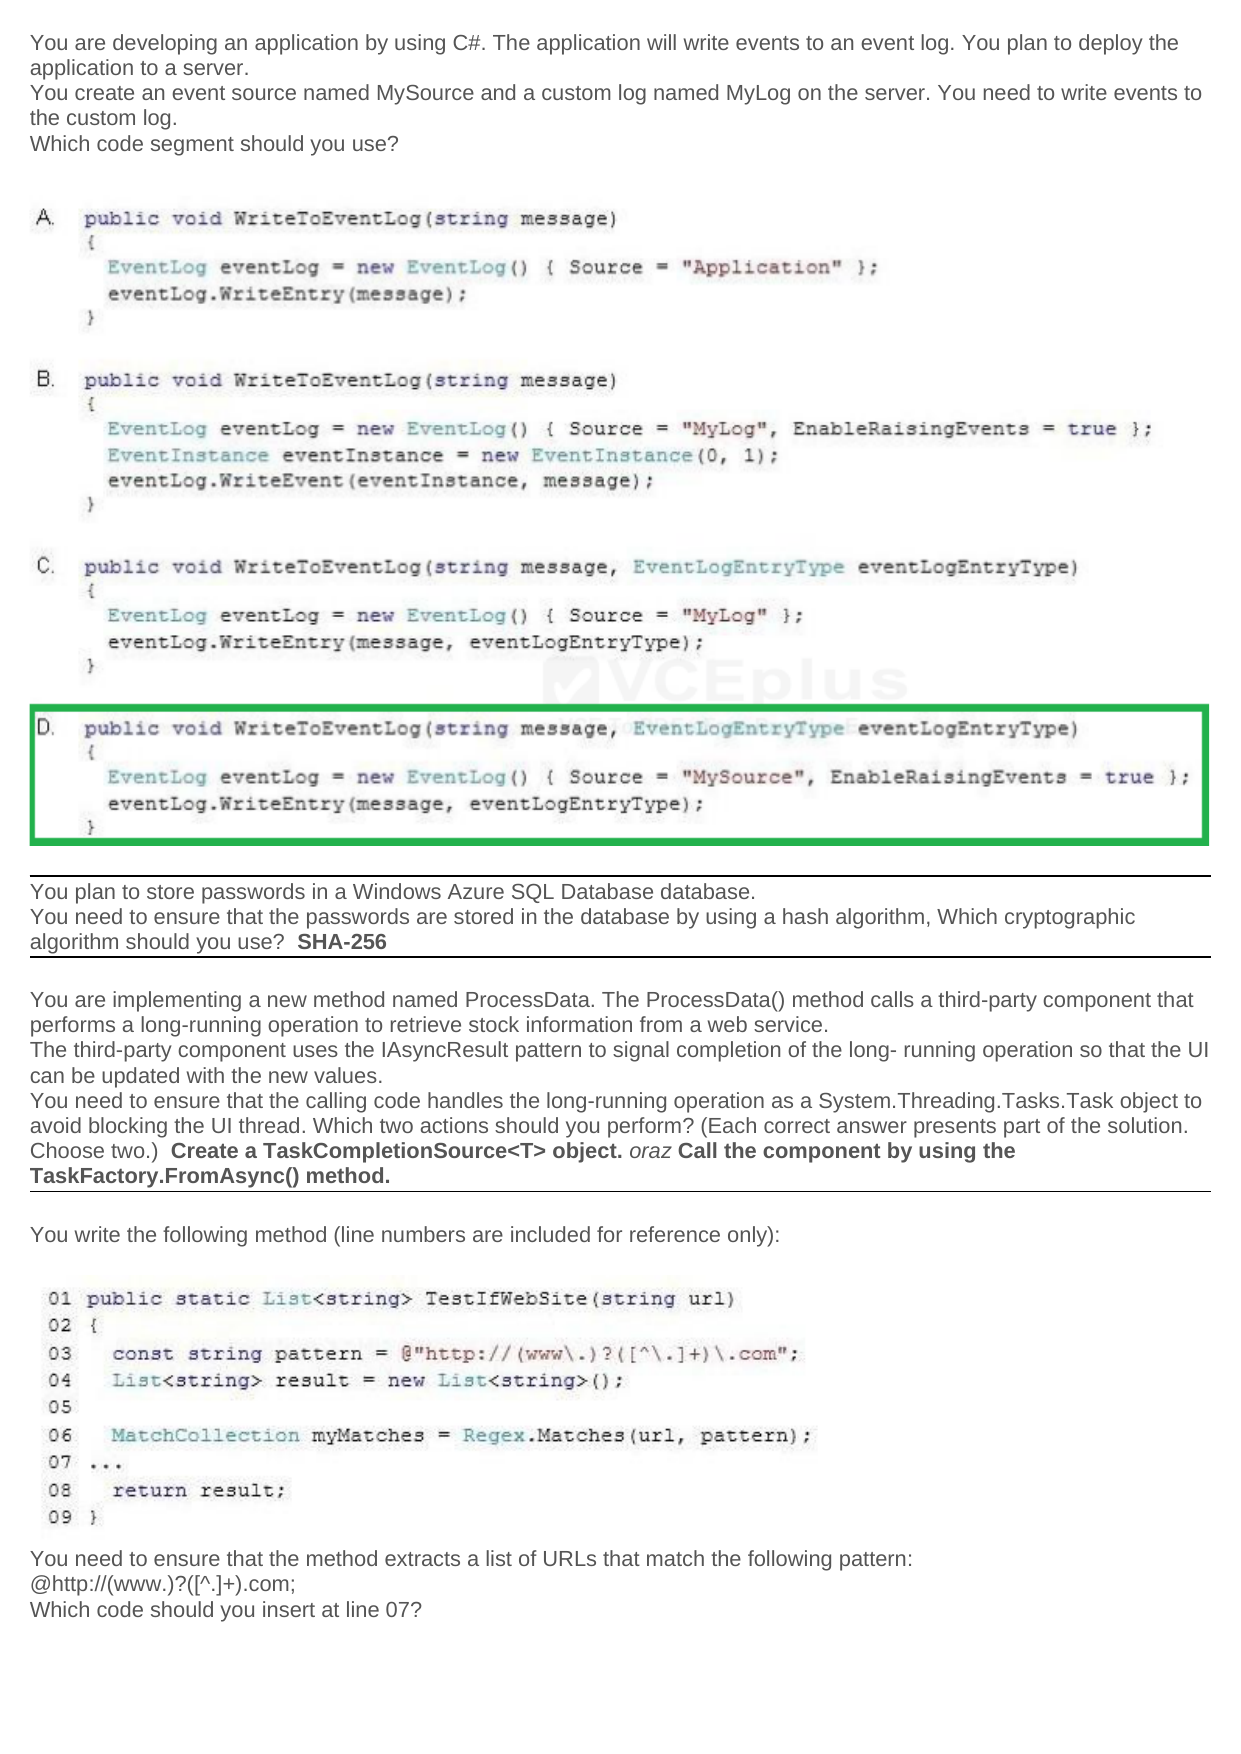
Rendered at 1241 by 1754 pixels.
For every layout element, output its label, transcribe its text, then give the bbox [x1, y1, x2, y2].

text You are implementing a new method named ProcessData. The ProcessData() method calls a third-party component that performs a long-running operation to retrieve stock information from a web service. The third-party component uses the IAsyncResult pattern to signal completion of the long- running operation so that the UI can be updated with the new values. You need to ensure that the calling code handles the long-running operation as a System.Threading.Tasks.Task object to avoid blocking the UI thread. Which two actions should you perform? (Each correct answer presents part of the solution. Choose two.) Create a TaskCompletionSource<T> object. oraz Call the component by using the TaskFactory.FromAsync() method. [29, 987, 1211, 1042]
text You are implementing a new method named ProcessData. The ProcessData() method calls a third-party component that performs a long-running operation to retrieve stock information from a web service. The third-party component uses the IAsyncResult pattern to signal completion of the long- running operation so that the UI can be updated with the new values. You need to ensure that the calling code handles the long-running operation as a System.Threading.Tasks.Task object to avoid blocking the UI thread. Which two actions should you perform? (Each correct answer presents part of the solution. Choose two.) Create a TaskCompletionSource<T> object. oraz Call the component by using the TaskFactory.FromAsync() method. [29, 1044, 1211, 1192]
text You plan to store passwords in a Windows Azure SQL Database database. You need to ensure that the passwords are stored in the database by using a hash algorithm, Which cryptographic algorithm should you use? SHA-256 [29, 876, 1211, 958]
text You write the following method (line numbers are included for reference only): [29, 1221, 1211, 1247]
picture [29, 1275, 868, 1547]
text You are developing an application by using C#. The application will write events to an event log. You plan to deploy the application to a server. You create an event source named MySource and a custom log named MyLog on the server. You need to write events to the custom log. Which code segment should you use? [29, 29, 1211, 156]
picture [29, 184, 1210, 846]
